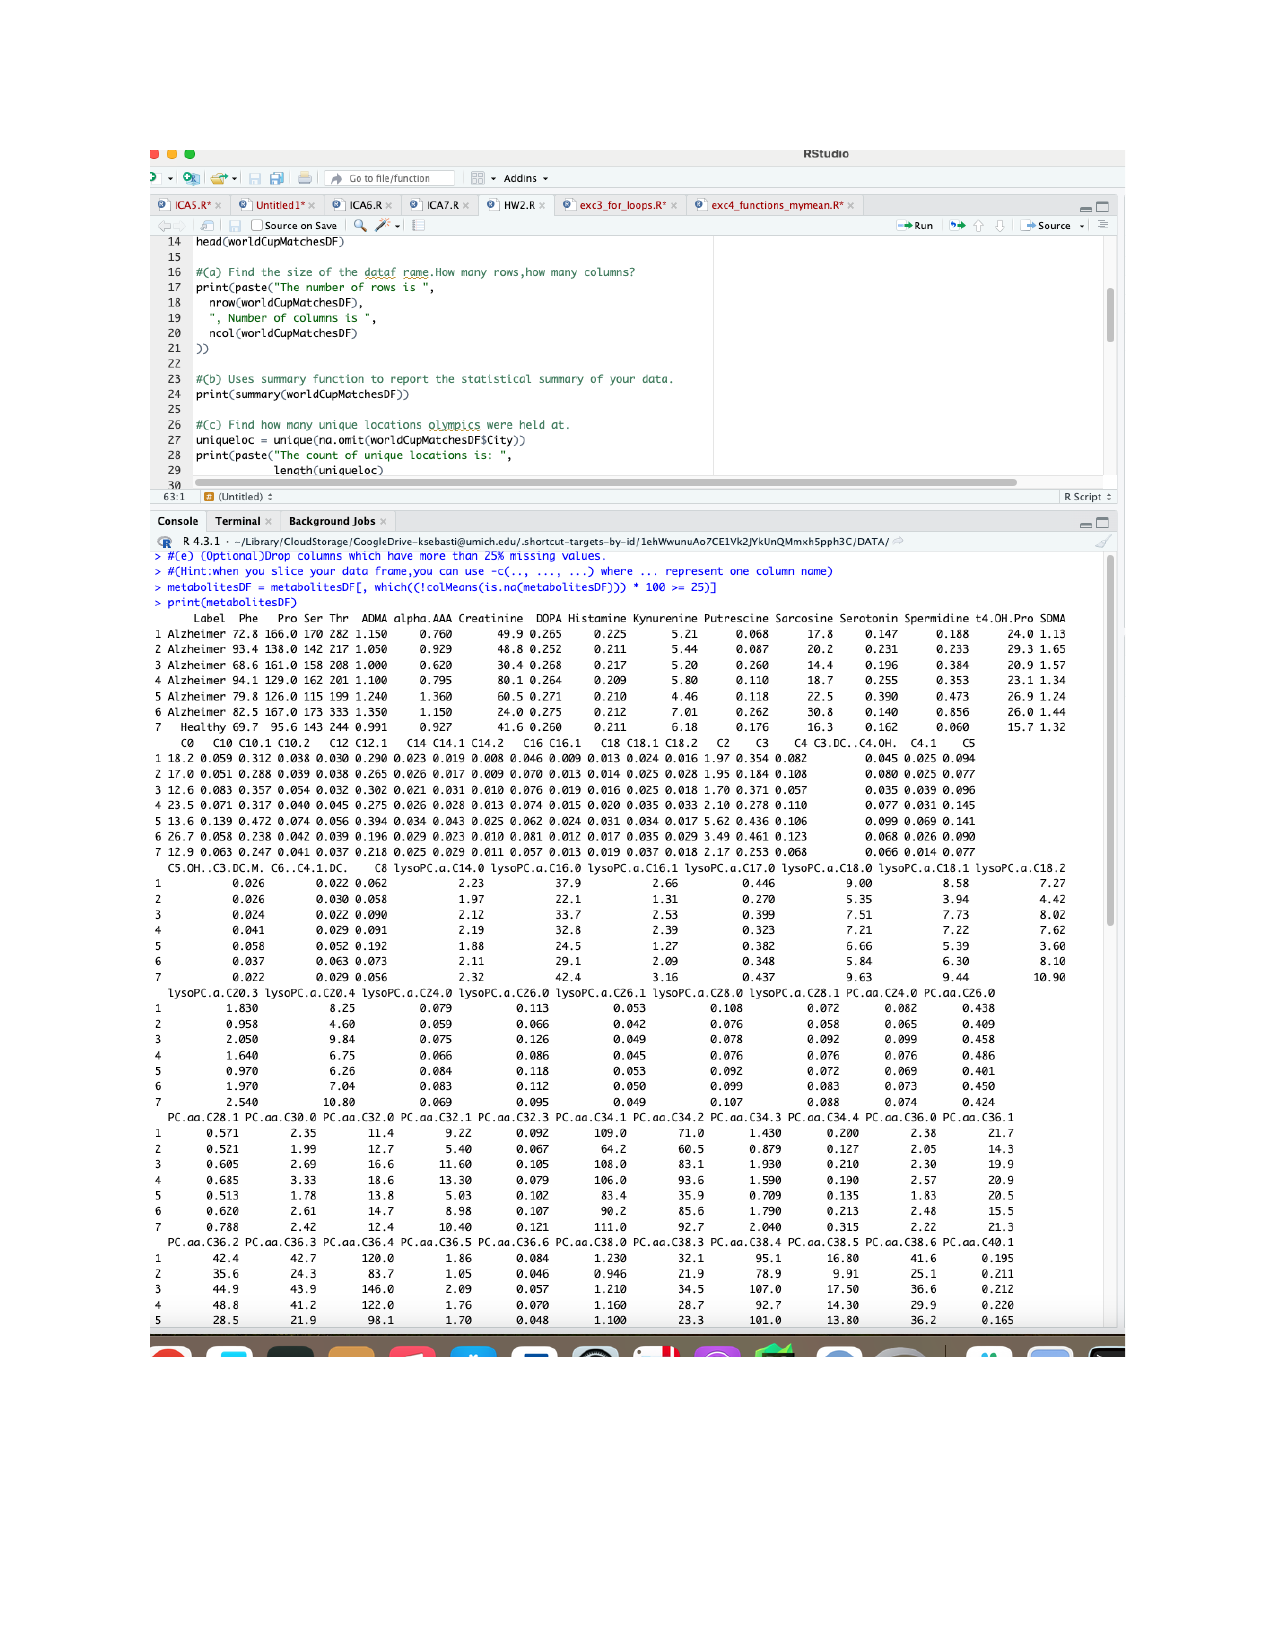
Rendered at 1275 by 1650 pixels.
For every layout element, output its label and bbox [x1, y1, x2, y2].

picture [150, 150, 1125, 1357]
